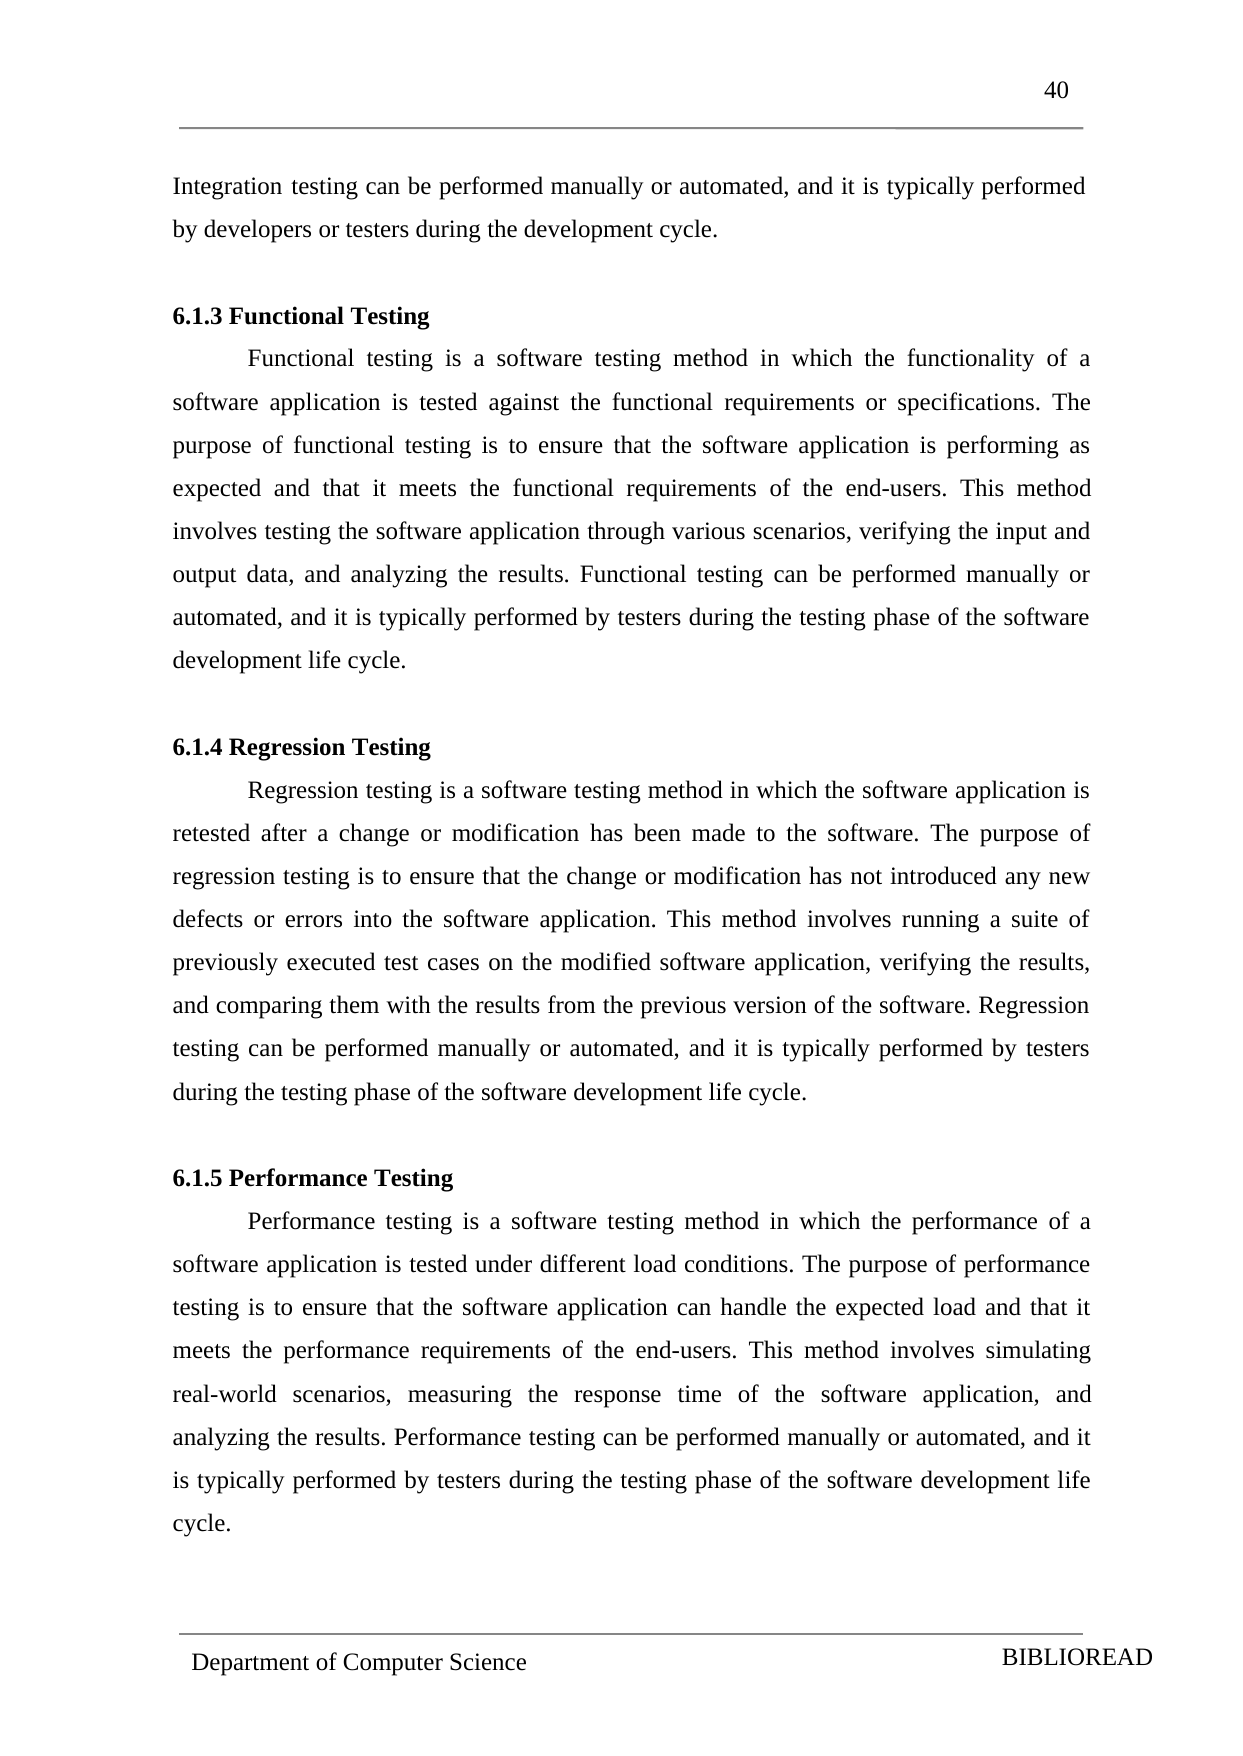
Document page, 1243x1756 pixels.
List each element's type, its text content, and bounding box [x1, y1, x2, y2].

text Functional testing is a software testing method in which the functionality of a software application is tested against the functional requirements or specifications. The purpose of functional testing is to ensure that the software application is performing as expected and that it meets the functional requirements of the end-users. This method involves testing the software application through various scenarios, verifying the input and output data, and analyzing the results. Functional testing can be performed manually or automated, and it is typically performed by testers during the testing phase of the software development life cycle. [172, 343, 1092, 674]
text Integration testing can be performed manually or automated, and it is typically performed by developers or testers during the development cycle. [172, 171, 1108, 243]
subtitle Regression Testing [172, 732, 1234, 761]
subtitle Functional Testing [172, 301, 1234, 329]
text Performance testing is a software testing method in which the performance of a software application is tested under different load conditions. The purpose of performance testing is to ensure that the software application can handle the expected load and that it meets the performance requirements of the end-users. This method involves simulating real-world scenarios, measuring the response time of the software application, and analyzing the results. Performance testing can be performed manually or automated, and it is typically performed by testers during the testing phase of the software development life cycle. [172, 1206, 1092, 1537]
subtitle Performance Testing [172, 1163, 1234, 1192]
text Regression testing is a software testing method in which the software application is retested after a change or modification has been made to the software. The purpose of regression testing is to ensure that the change or modification has not introduced any new defects or errors into the software application. This method involves running a suite of previously executed test cases on the modified software application, verifying the results, and comparing them with the results from the previous version of the software. Regression testing can be performed manually or automated, and it is typically performed by testers during the testing phase of the software development life cycle. [172, 775, 1091, 1105]
